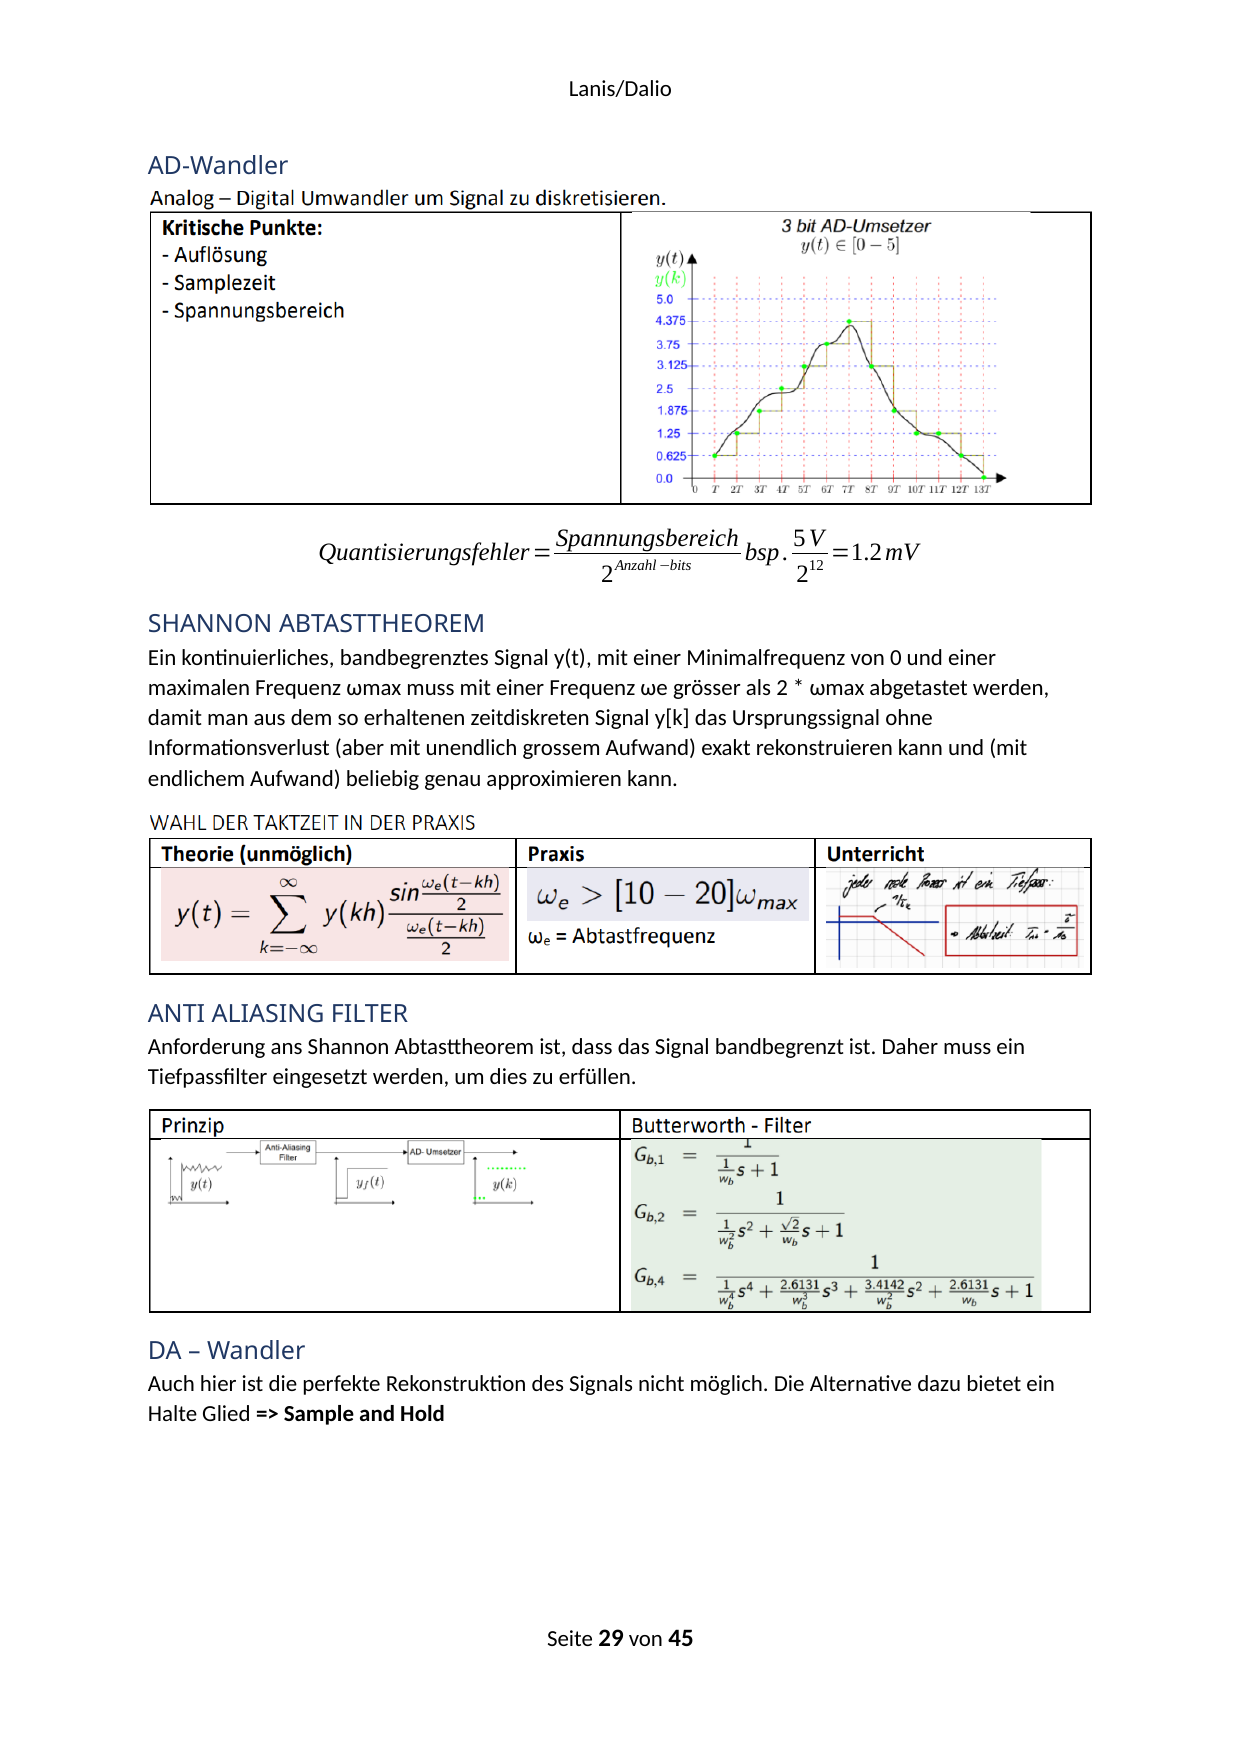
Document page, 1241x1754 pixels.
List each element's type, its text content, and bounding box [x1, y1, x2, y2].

subtitle DA – Wandler [148, 1332, 1093, 1367]
text Anforderung ans Shannon Abtasttheorem ist, dass das Signal bandbegrenzt ist. Daher muss ein Tiefpassfilter eingesetzt werden, um dies zu erfüllen. [148, 1032, 1093, 1090]
subtitle ANTI ALIASING FILTER [148, 995, 1093, 1029]
picture [147, 184, 1093, 506]
picture [147, 810, 1093, 977]
text Auch hier ist die perfekte Rekonstruktion des Signals nicht möglich. Die Alternative dazu bietet ein Halte Glied => Sample and Hold [148, 1369, 1093, 1427]
subtitle AD-Wandler [148, 148, 1093, 182]
picture [147, 1109, 1093, 1314]
subtitle SHANNON ABTASTTHEOREM [148, 606, 1093, 640]
text Ein kontinuierliches, bandbegrenztes Signal y(t), mit einer Minimalfrequenz von 0 und einer maximalen Frequenz ωmax muss mit einer Frequenz ωe grösser als 2 * ωmax abgetastet werden, damit man aus dem so erhaltenen zeitdiskreten Signal y[k] das Ursprungssignal ohne Informationsverlust (aber mit unendlich grossem Aufwand) exakt rekonstruieren kann und (mit endlichem Aufwand) beliebig genau approximieren kann. [148, 643, 1093, 792]
